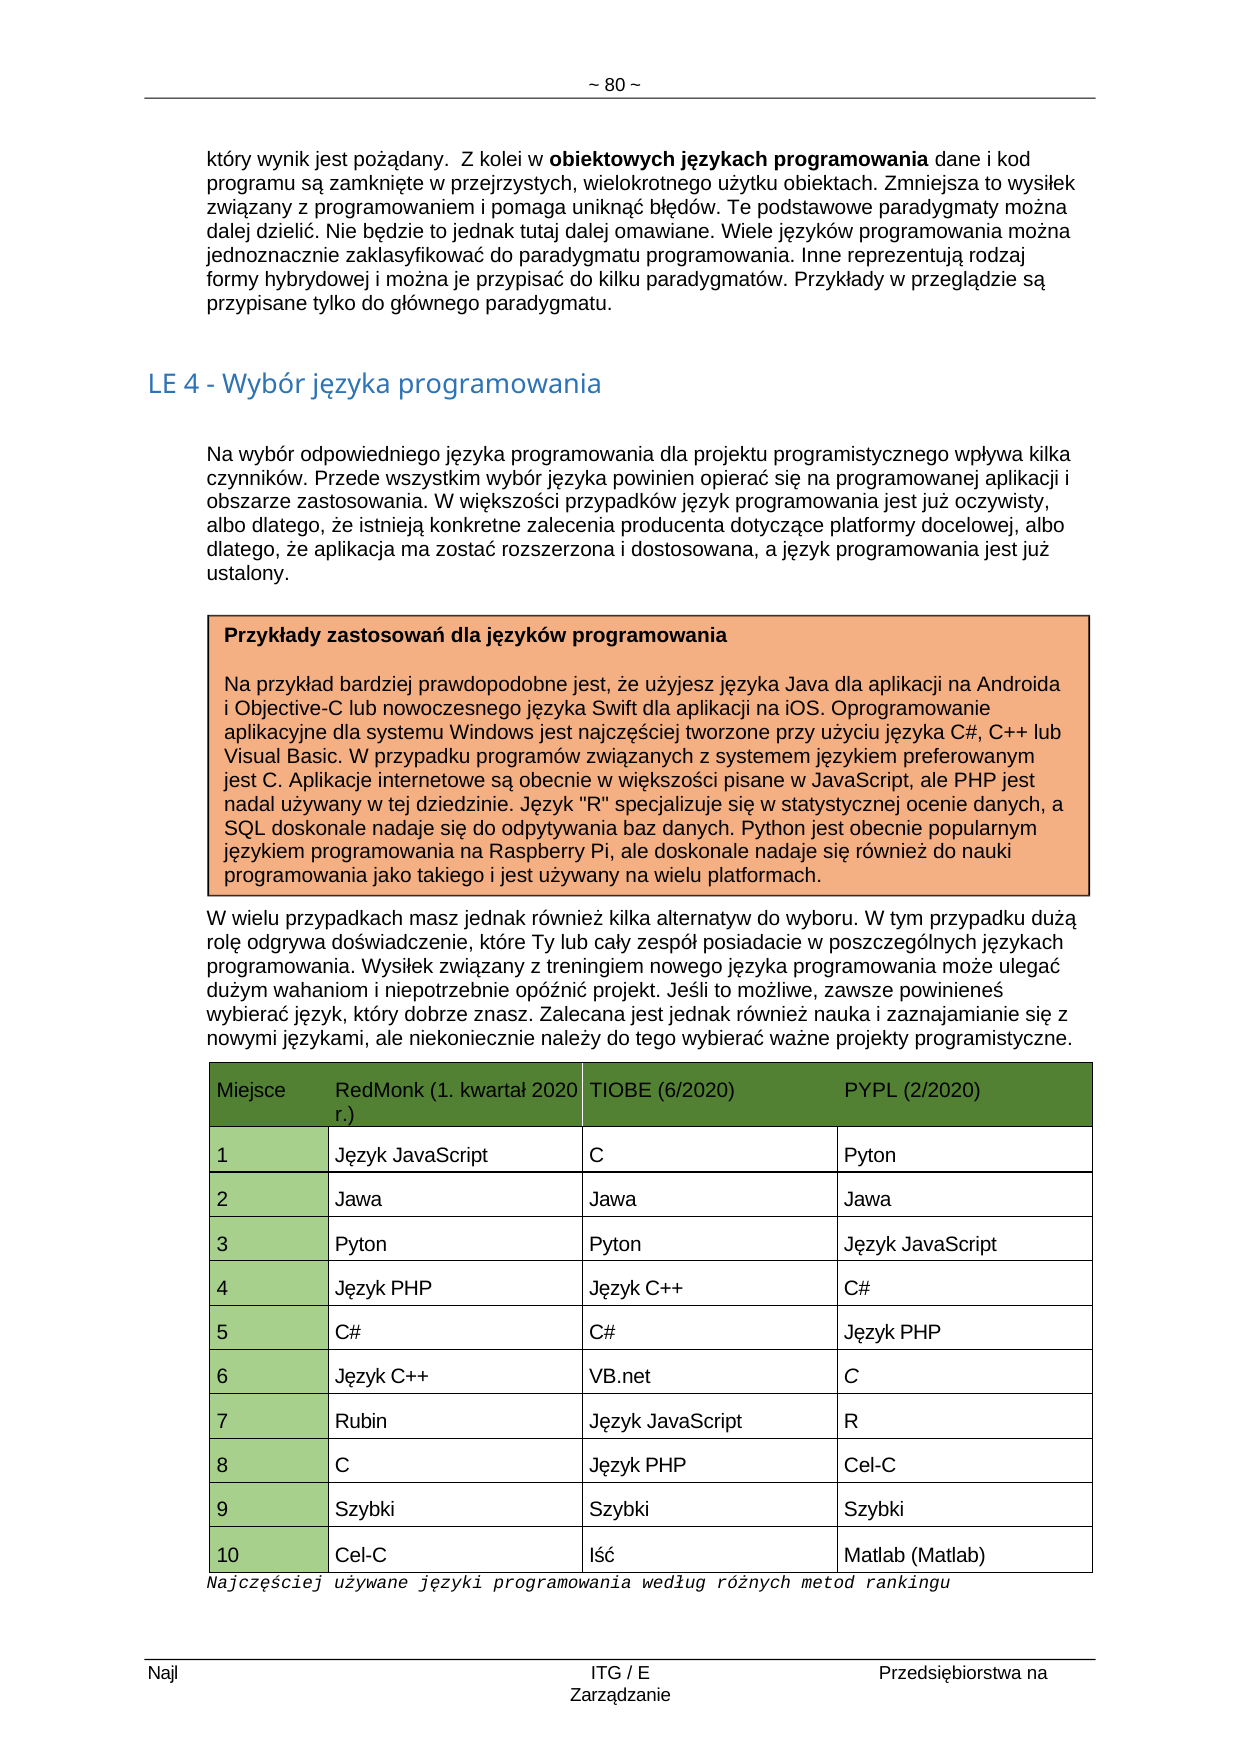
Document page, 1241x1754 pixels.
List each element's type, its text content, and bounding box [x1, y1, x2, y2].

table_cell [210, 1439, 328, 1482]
table_cell 5 [210, 1306, 328, 1349]
table_cell 3 [210, 1217, 328, 1260]
table_header RedMonk (1. kwartał 2020 r.) [328, 1063, 582, 1126]
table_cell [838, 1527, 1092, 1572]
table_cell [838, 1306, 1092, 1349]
table_header Miejsce [210, 1063, 328, 1126]
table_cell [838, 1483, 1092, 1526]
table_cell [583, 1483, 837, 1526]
text W wielu przypadkach masz jednak również kilka alternatyw do wyboru. W tym przypadku dużą rolę odgrywa doświadczenie, które Ty lub cały zespół posiadacie w poszczególnych językach programowania. Wysiłek związany z treningiem nowego języka programowania może ulegać dużym wahaniom i niepotrzebnie opóźnić projekt. Jeśli to możliwe, zawsze powinieneś wybierać język, który dobrze znasz. Zalecana jest jednak również nauka i zaznajamianie się z nowymi językami, ale niekoniecznie należy do tego wybierać ważne projekty programistyczne. [206, 621, 1082, 1049]
subtitle LE 4 - Wybór języka programowania [147, 364, 1138, 401]
table_cell 2 [210, 1173, 328, 1216]
table_cell Pyton [583, 1217, 837, 1260]
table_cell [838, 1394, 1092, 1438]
table_header TIOBE (6/2020) [583, 1063, 837, 1126]
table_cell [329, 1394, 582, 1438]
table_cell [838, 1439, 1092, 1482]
table_cell C# [838, 1261, 1092, 1305]
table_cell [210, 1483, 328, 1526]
table_cell Język JavaScript [329, 1127, 582, 1171]
table_cell Pyton [838, 1127, 1092, 1171]
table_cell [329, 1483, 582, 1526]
table_cell Pyton [329, 1217, 582, 1260]
table_header PYPL (2/2020) [837, 1063, 1092, 1126]
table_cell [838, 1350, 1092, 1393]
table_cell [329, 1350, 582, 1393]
table_cell Jawa [329, 1173, 582, 1216]
table_cell Język JavaScript [838, 1217, 1092, 1260]
table_cell 1 [210, 1127, 328, 1171]
table_cell Język C++ [583, 1261, 837, 1305]
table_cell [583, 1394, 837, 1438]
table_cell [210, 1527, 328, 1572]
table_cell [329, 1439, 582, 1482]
table_cell C# [329, 1306, 582, 1349]
table_cell Jawa [838, 1173, 1092, 1216]
text który wynik jest pożądany. Z kolei w obiektowych językach programowania dane i kod programu są zamknięte w przejrzystych, wielokrotnego użytku obiektach. Zmniejsza to wysiłek związany z programowaniem i pomaga uniknąć błędów. Te podstawowe paradygmaty można dalej dzielić. Nie będzie to jednak tutaj dalej omawiane. Wiele języków programowania można jednoznacznie zaklasyfikować do paradygmatu programowania. Inne reprezentują rodzaj formy hybrydowej i można je przypisać do kilku paradygmatów. Przykłady w przeglądzie są przypisane tylko do głównego paradygmatu. [206, 147, 1078, 315]
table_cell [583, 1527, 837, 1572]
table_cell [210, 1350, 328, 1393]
table_cell Język PHP [329, 1261, 582, 1305]
table_cell 4 [210, 1261, 328, 1305]
table_cell C [583, 1127, 837, 1171]
text Na wybór odpowiedniego języka programowania dla projektu programistycznego wpływa kilka czynników. Przede wszystkim wybór języka powinien opierać się na programowanej aplikacji i obszarze zastosowania. W większości przypadków język programowania jest już oczywisty, albo dlatego, że istnieją konkretne zalecenia producenta dotyczące platformy docelowej, albo dlatego, że aplikacja ma zostać rozszerzona i dostosowana, a język programowania jest już ustalony. [206, 441, 1091, 585]
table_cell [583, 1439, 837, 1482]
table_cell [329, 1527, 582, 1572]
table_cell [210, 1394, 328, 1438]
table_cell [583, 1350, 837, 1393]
text Najczęściej używane języki programowania według różnych metod rankingu [206, 1574, 1138, 1594]
table_cell Jawa [583, 1173, 837, 1216]
table_cell C# [583, 1306, 837, 1349]
